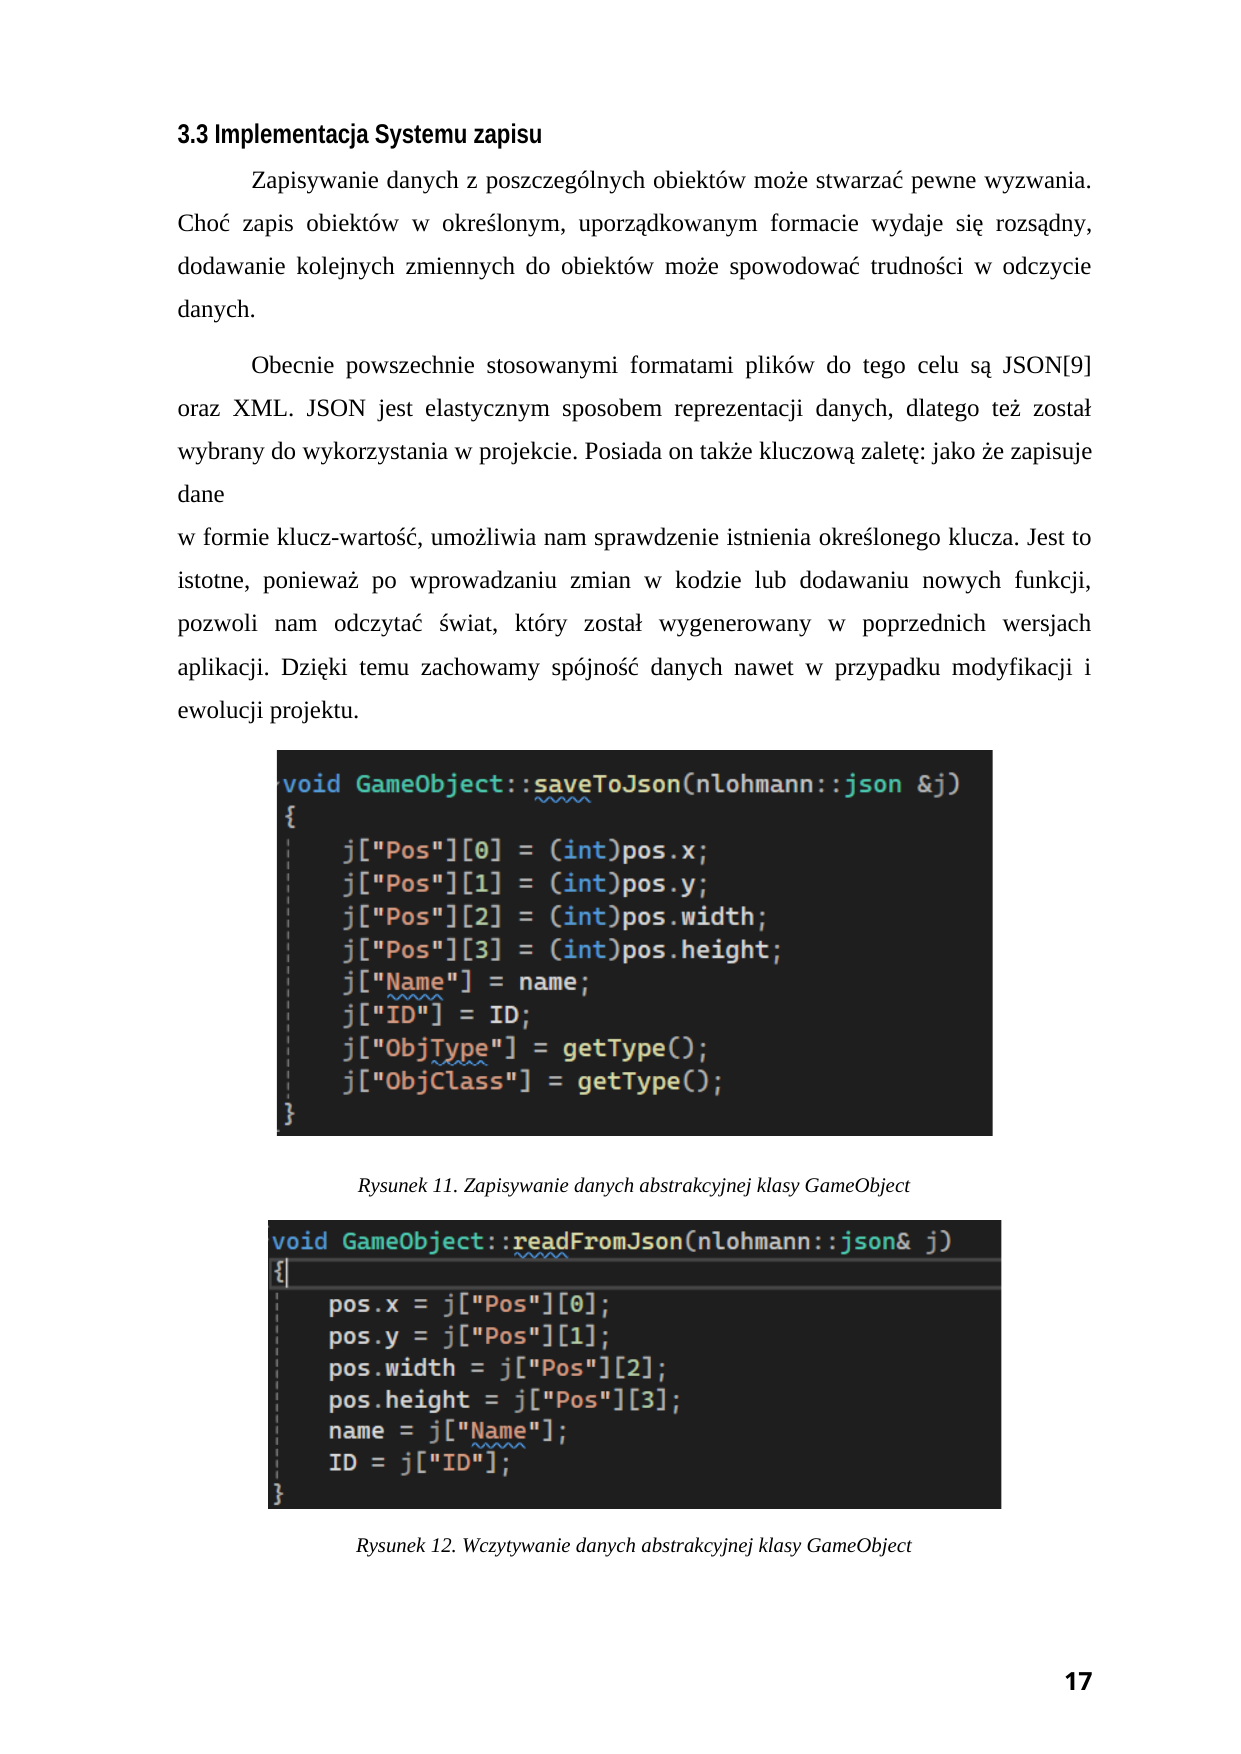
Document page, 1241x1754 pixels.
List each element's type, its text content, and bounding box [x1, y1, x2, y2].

subtitle Zapisywanie danych z poszczególnych obiektów może stwarzać pewne wyzwania. Choć zapis obiektów w określonym, uporządkowanym formacie wydaje się rozsądny, dodawanie kolejnych zmiennych do obiektów może spowodować trudności w odczycie danych. [177, 165, 1092, 323]
text 3.3 Implementacja Systemu zapisu [177, 118, 1092, 149]
text Rysunek 11. Zapisywanie danych abstrakcyjnej klasy GameObject [177, 1173, 1092, 1197]
picture [268, 1220, 1002, 1509]
subtitle Obecnie powszechnie stosowanymi formatami plików do tego celu są JSON[9] oraz XML. JSON jest elastycznym sposobem reprezentacji danych, dlatego też został wybrany do wykorzystania w projekcie. Posiada on także kluczową zaletę: jako że zapisuje dane w formie klucz-wartość, umożliwia nam sprawdzenie istnienia określonego klucza. Jest to istotne, ponieważ po wprowadzaniu zmian w kodzie lub dodawaniu nowych funkcji, pozwoli nam odczytać świat, który został wygenerowany w poprzednich wersjach aplikacji. Dzięki temu zachowamy spójność danych nawet w przypadku modyfikacji i ewolucji projektu. [177, 350, 1092, 723]
picture [276, 750, 993, 1136]
text Rysunek 12. Wczytywanie danych abstrakcyjnej klasy GameObject [177, 1533, 1092, 1557]
